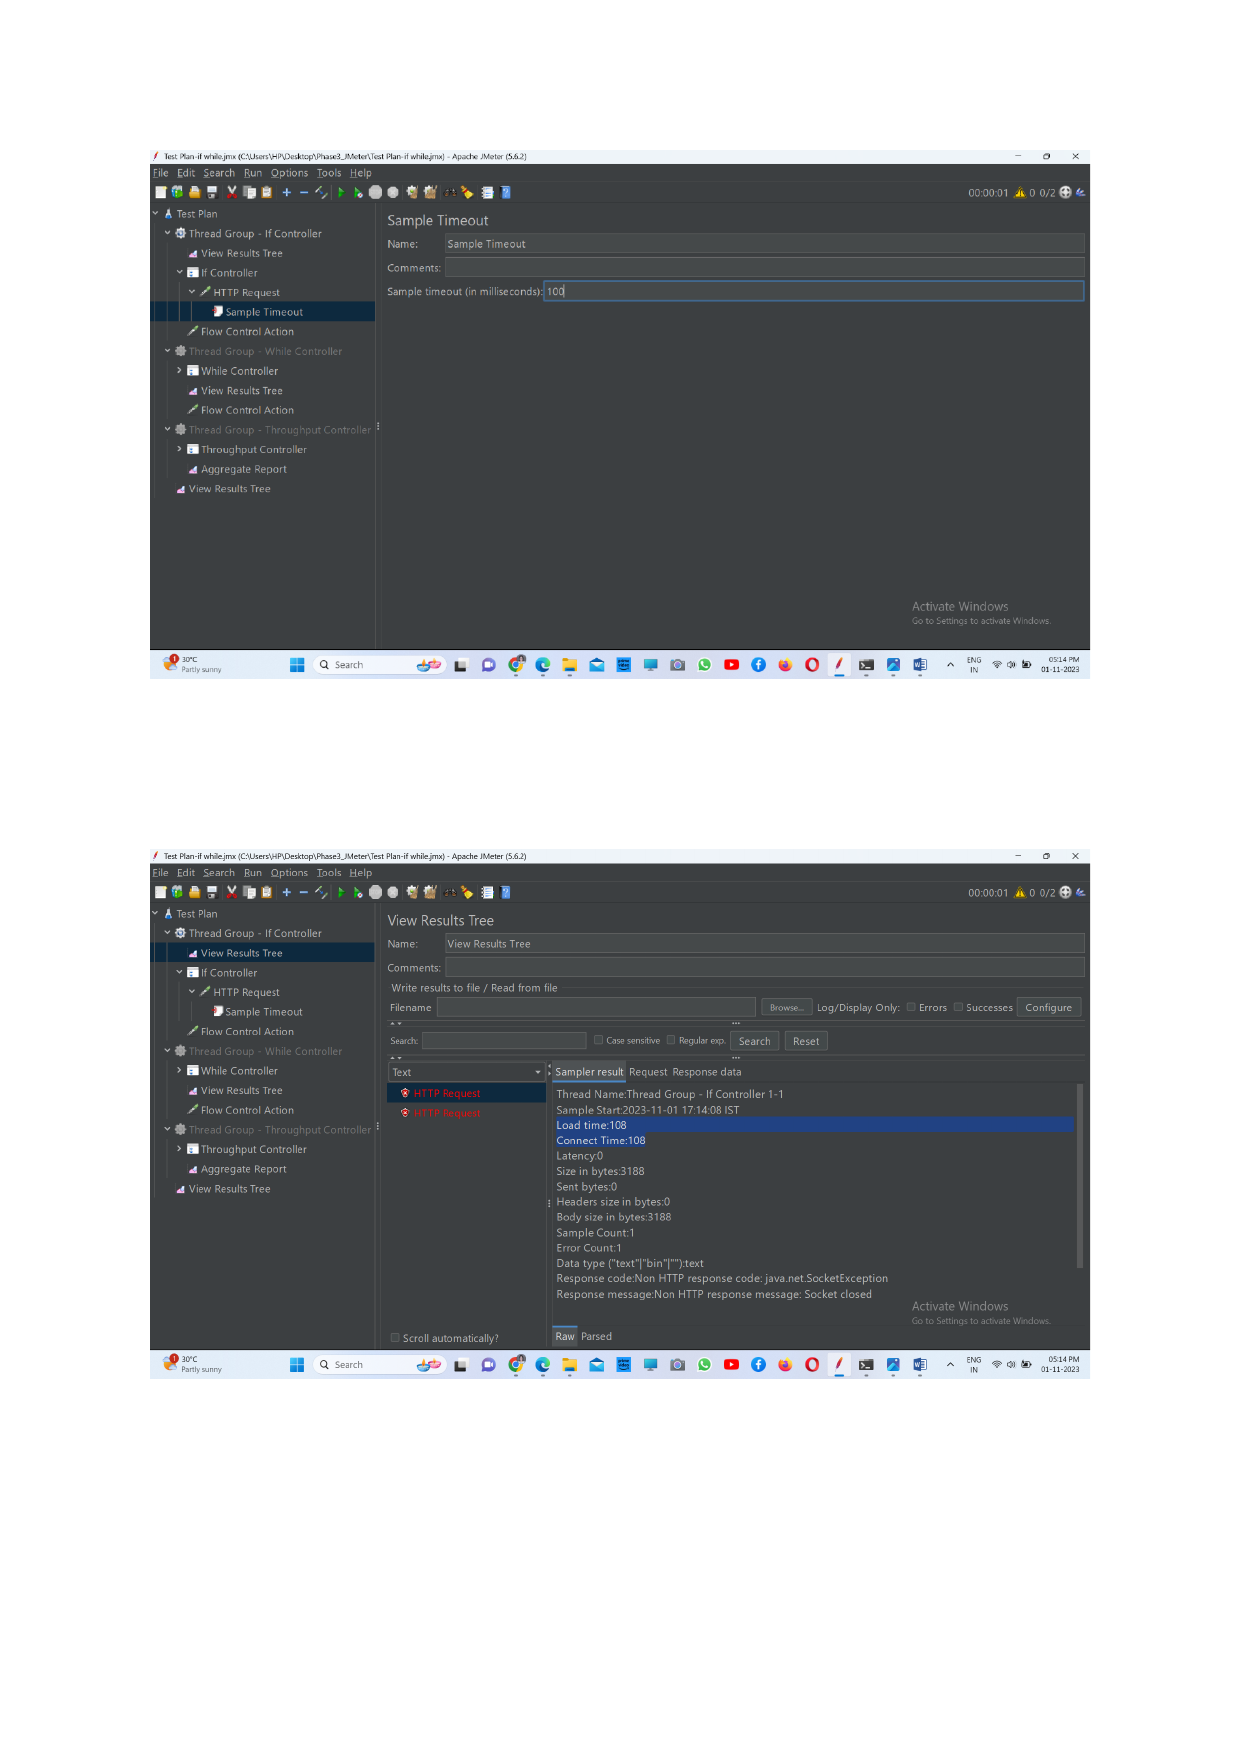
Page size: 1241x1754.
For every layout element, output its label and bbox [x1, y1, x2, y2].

picture [150, 849, 1091, 1379]
picture [150, 150, 1091, 679]
